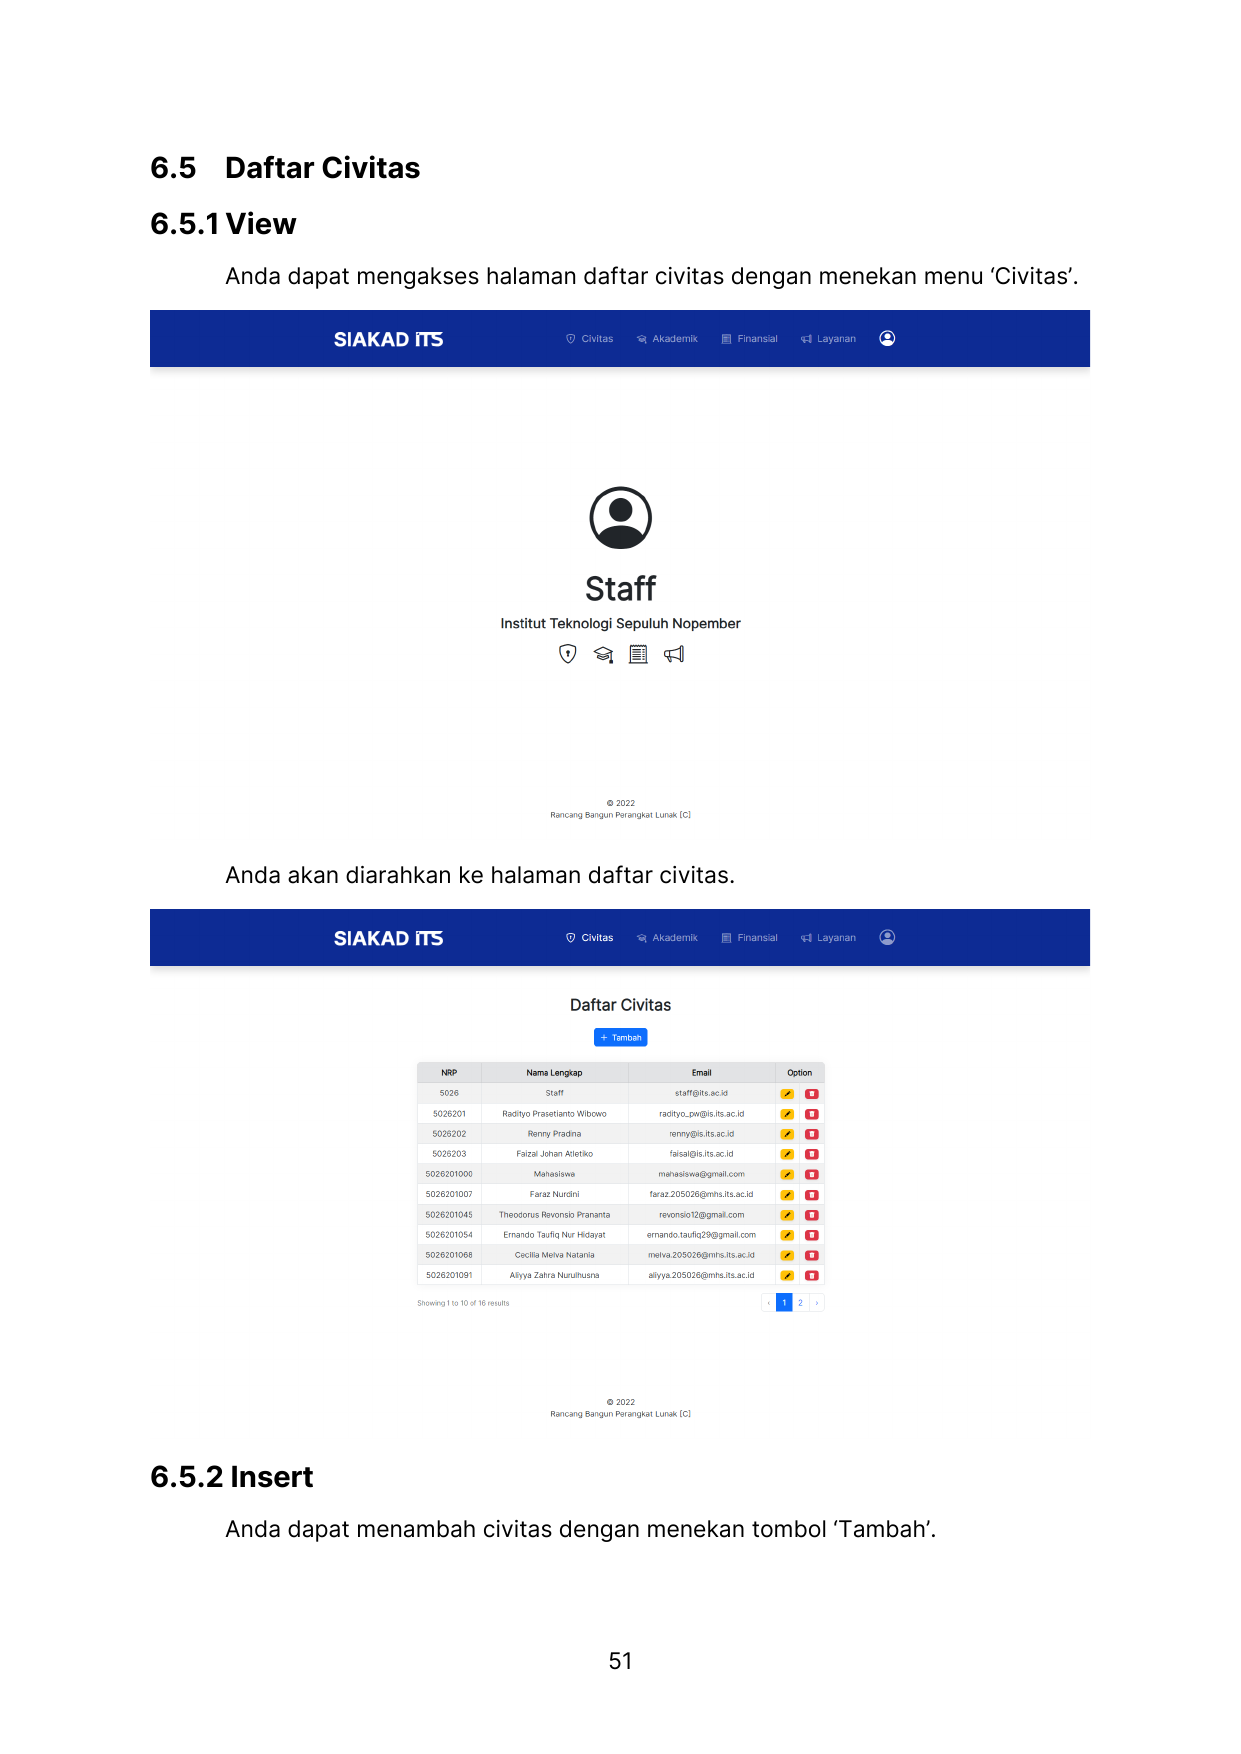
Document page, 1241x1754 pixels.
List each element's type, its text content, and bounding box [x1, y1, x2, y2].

subtitle 6.5.1 View [150, 206, 1090, 241]
text Anda dapat menambah civitas dengan menekan tombol ‘Tambah’. [150, 1516, 1090, 1543]
text Anda akan diarahkan ke halaman daftar civitas. [150, 861, 1090, 888]
text Anda dapat mengakses halaman daftar civitas dengan menekan menu ‘Civitas’. [150, 262, 1090, 290]
subtitle 6.5 Daftar Civitas [150, 150, 1090, 185]
picture [150, 909, 1091, 1439]
subtitle 6.5.2 Insert [150, 1459, 1090, 1495]
picture [150, 310, 1091, 840]
